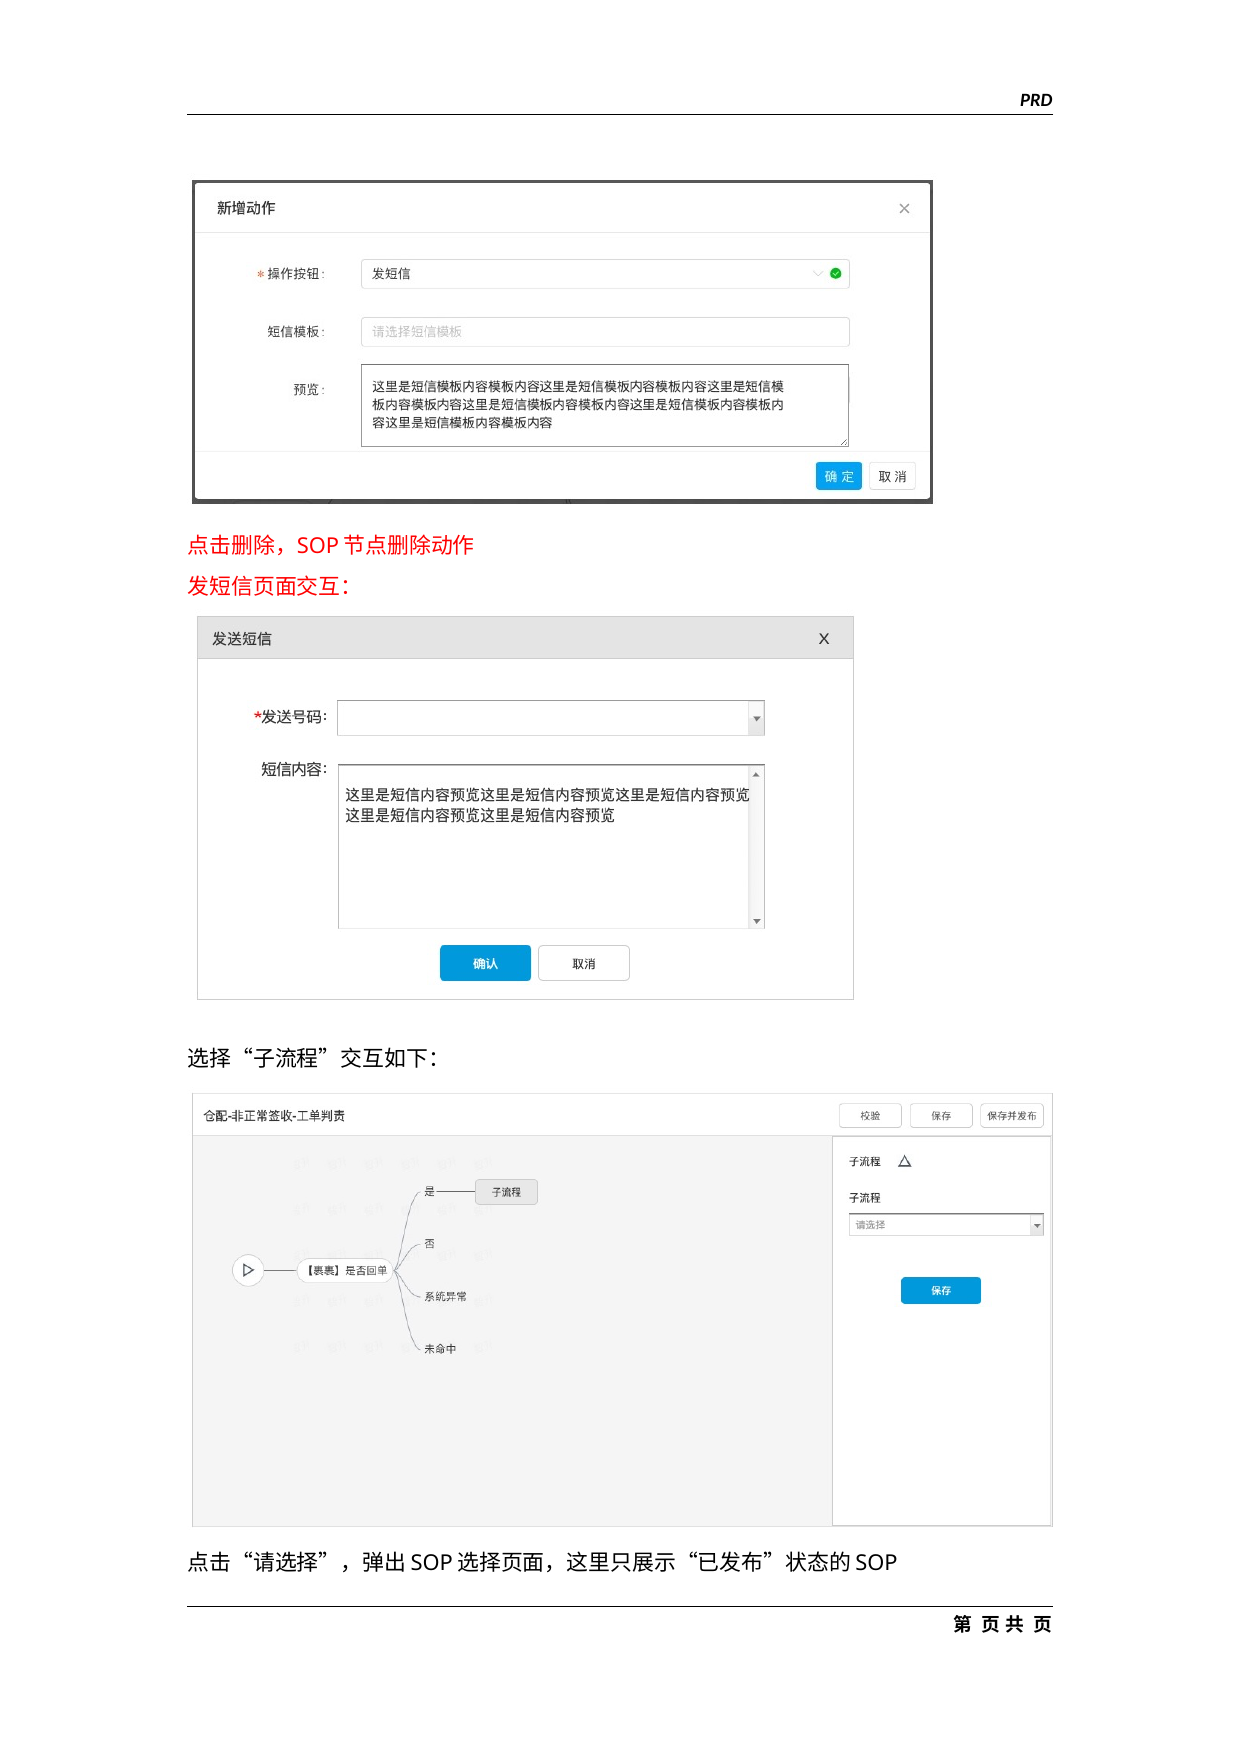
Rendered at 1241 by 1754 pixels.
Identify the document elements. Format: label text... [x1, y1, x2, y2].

text 点击删除，SOP节点删除动作 [187, 528, 1053, 560]
text 发短信页面交互： [187, 569, 1053, 601]
picture [187, 173, 938, 509]
text 点击“请选择”，弹出SOP选择页面，这里只展示“已发布”状态的SOP [187, 1544, 1053, 1577]
picture [187, 609, 860, 1005]
picture [187, 1087, 1053, 1530]
text 选择“子流程”交互如下： [187, 1040, 1053, 1073]
